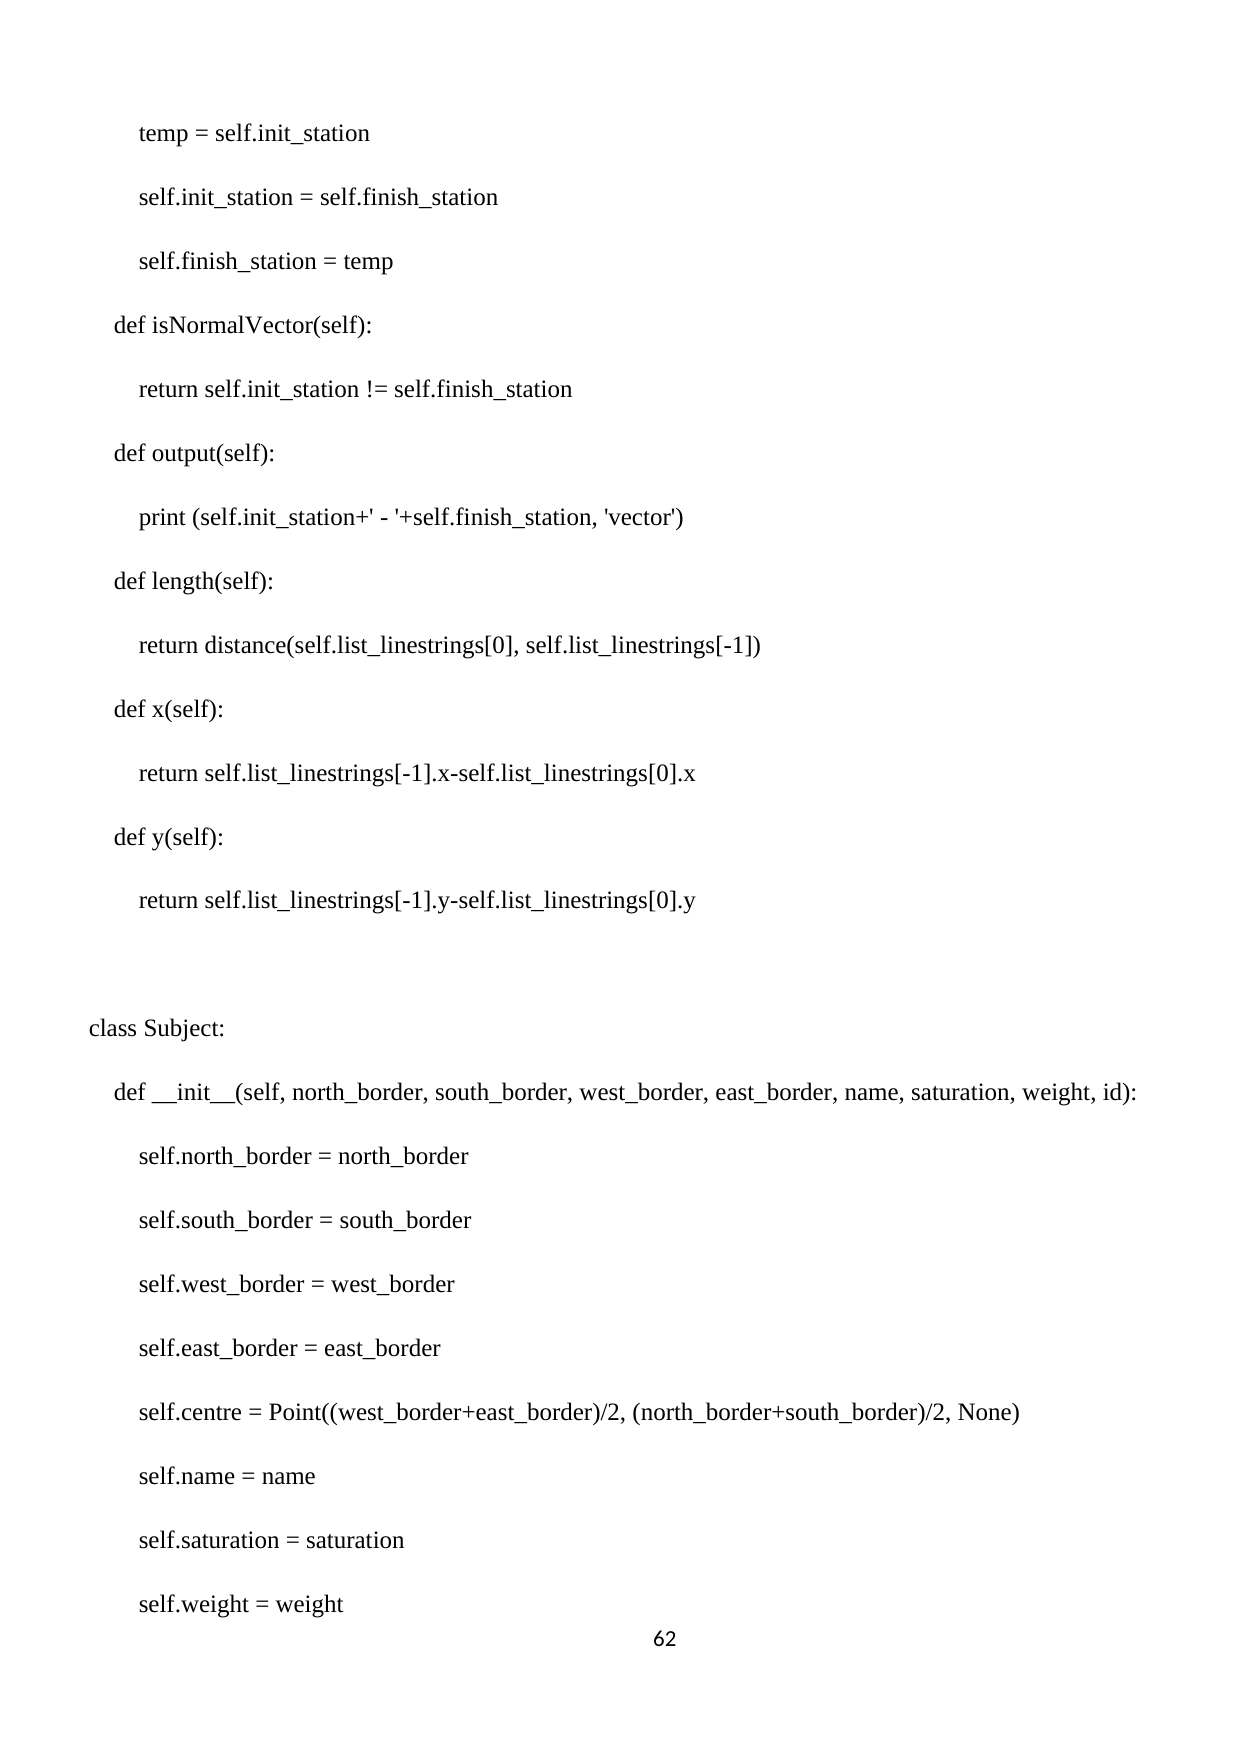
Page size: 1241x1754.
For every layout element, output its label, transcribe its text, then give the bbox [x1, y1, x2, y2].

text class Subject: [88, 1013, 1152, 1042]
text return distance(self.list_linestrings[0], self.list_linestrings[-1]) [88, 630, 1152, 658]
text def __init__(self, north_border, south_border, west_border, east_border, name, saturation, weight, id): [88, 1077, 1152, 1106]
text self.south_border = south_border [88, 1205, 1152, 1234]
text return self.init_station != self.finish_station [88, 374, 1152, 403]
text self.finish_station = temp [88, 246, 1152, 275]
text self.name = name [88, 1461, 1152, 1490]
text self.saturation = saturation [88, 1525, 1152, 1554]
text print (self.init_station+' - '+self.finish_station, 'vector') [88, 502, 1152, 531]
text self.north_border = north_border [88, 1141, 1152, 1170]
text def output(self): [88, 438, 1152, 467]
text self.east_border = east_border [88, 1333, 1152, 1362]
text def y(self): [88, 822, 1152, 850]
text def isNormalVector(self): [88, 310, 1152, 339]
text self.centre = Point((west_border+east_border)/2, (north_border+south_border)/2, None) [88, 1397, 1152, 1426]
text def length(self): [88, 566, 1152, 594]
text self.west_border = west_border [88, 1269, 1152, 1298]
text self.weight = weight [88, 1589, 1152, 1618]
text self.init_station = self.finish_station [88, 182, 1152, 211]
text def x(self): [88, 694, 1152, 722]
text temp = self.init_station [88, 118, 1152, 147]
text return self.list_linestrings[-1].y-self.list_linestrings[0].y [88, 886, 1152, 914]
text return self.list_linestrings[-1].x-self.list_linestrings[0].x [88, 758, 1152, 786]
